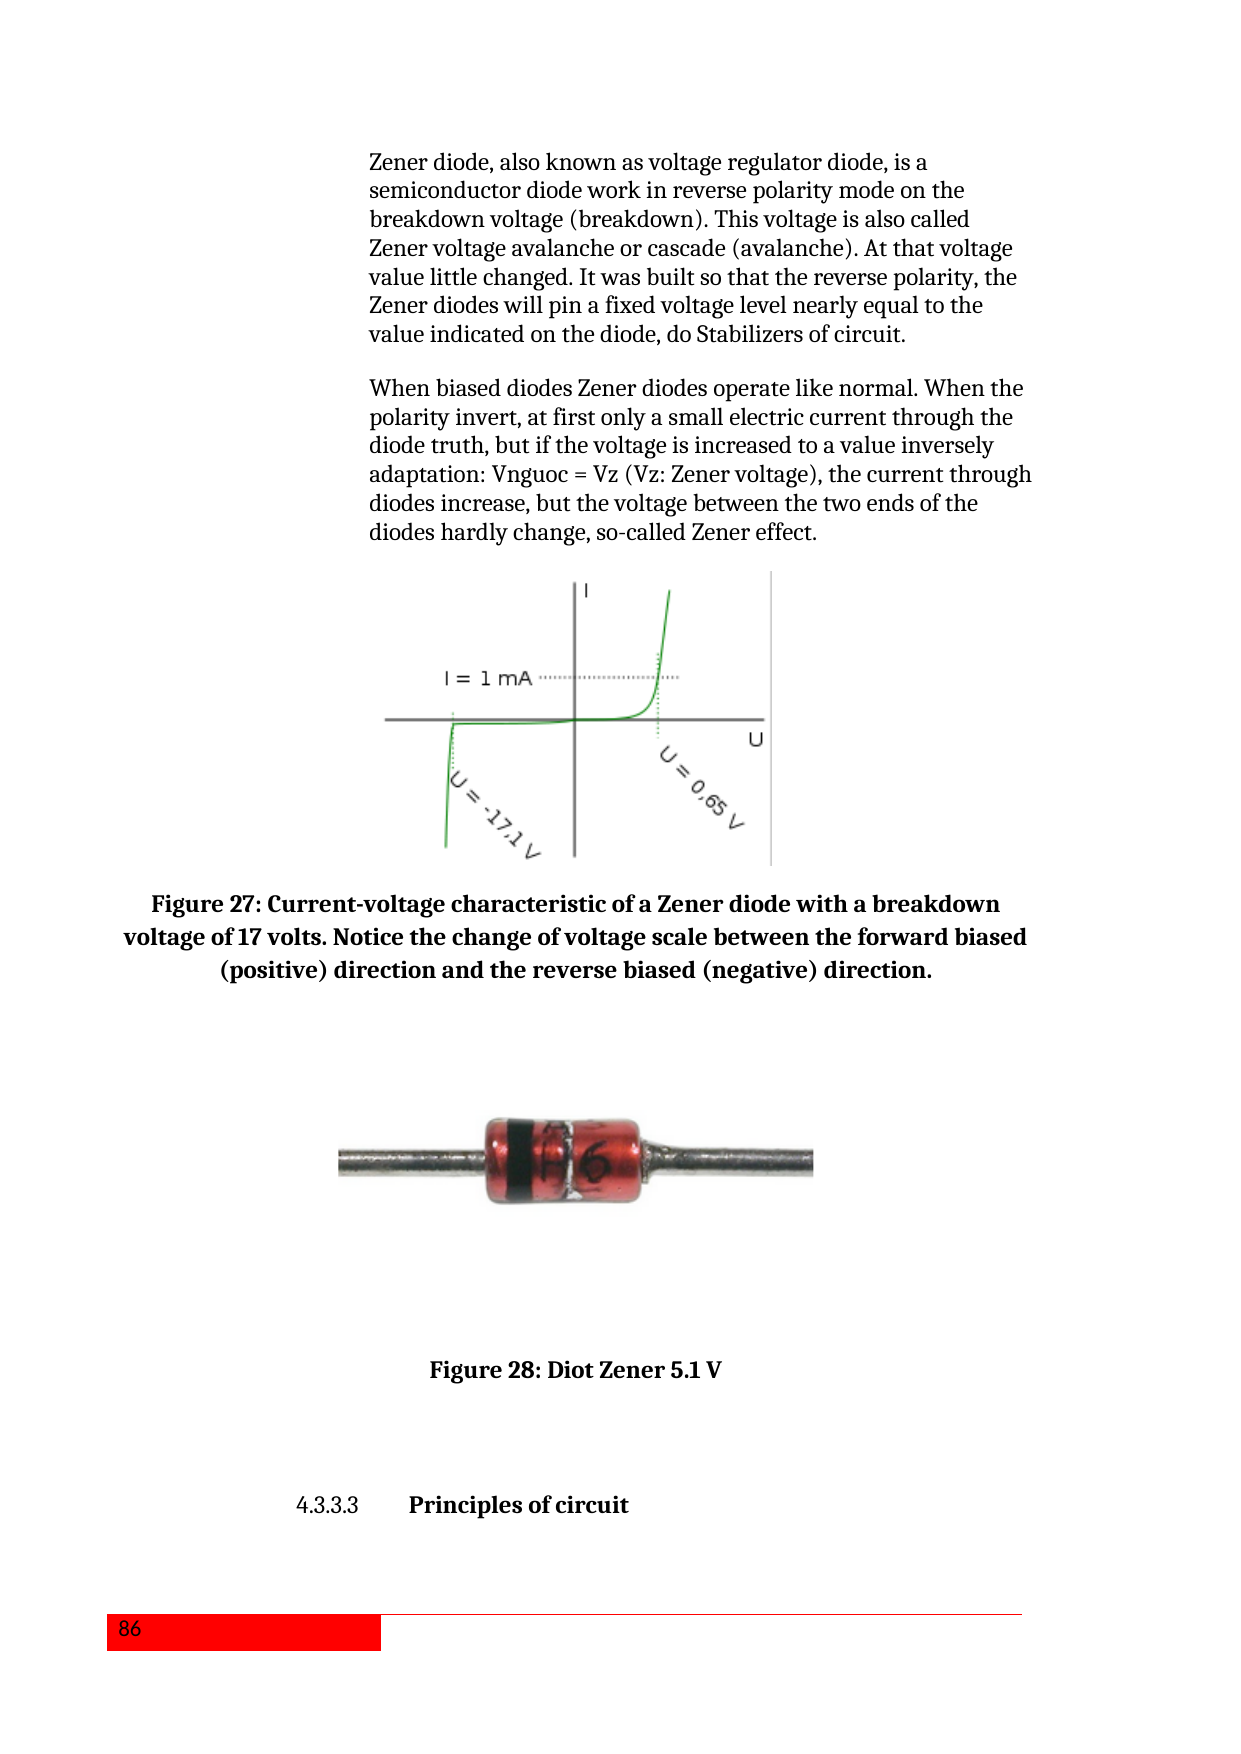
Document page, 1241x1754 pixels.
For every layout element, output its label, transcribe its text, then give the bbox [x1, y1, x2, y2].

picture [379, 571, 772, 866]
text When biased diodes Zener diodes operate like normal. When the polarity invert, at first only a small electric current through the diode truth, but if the voltage is increased to a value inversely adaptation: Vnguoc = Vz (Vz: Zener voltage), the current through diodes increase, but the voltage between the two ends of the diodes hardly change, so-called Zener effect. [369, 374, 1033, 546]
subtitle Principles of circuit [296, 1491, 1033, 1520]
text Zener diode, also known as voltage regulator diode, is a semiconductor diode work in reverse polarity mode on the breakdown voltage (breakdown). This voltage is also called Zener voltage avalanche or cascade (avalanche). At that voltage value little changed. It was built so that the reverse polarity, the Zener diodes will pin a fixed voltage level nearly equal to the value indicated on the diode, do Stabilizers of circuit. [369, 148, 1033, 349]
text Figure 27: Current-voltage characteristic of a Zener diode with a breakdown voltage of 17 volts. Notice the change of voltage scale between the forward biased (positive) direction and the reverse biased (negative) direction. [118, 890, 1033, 985]
picture [338, 989, 814, 1332]
text Figure 28: Diot Zener 5.1 V [118, 1356, 1033, 1385]
